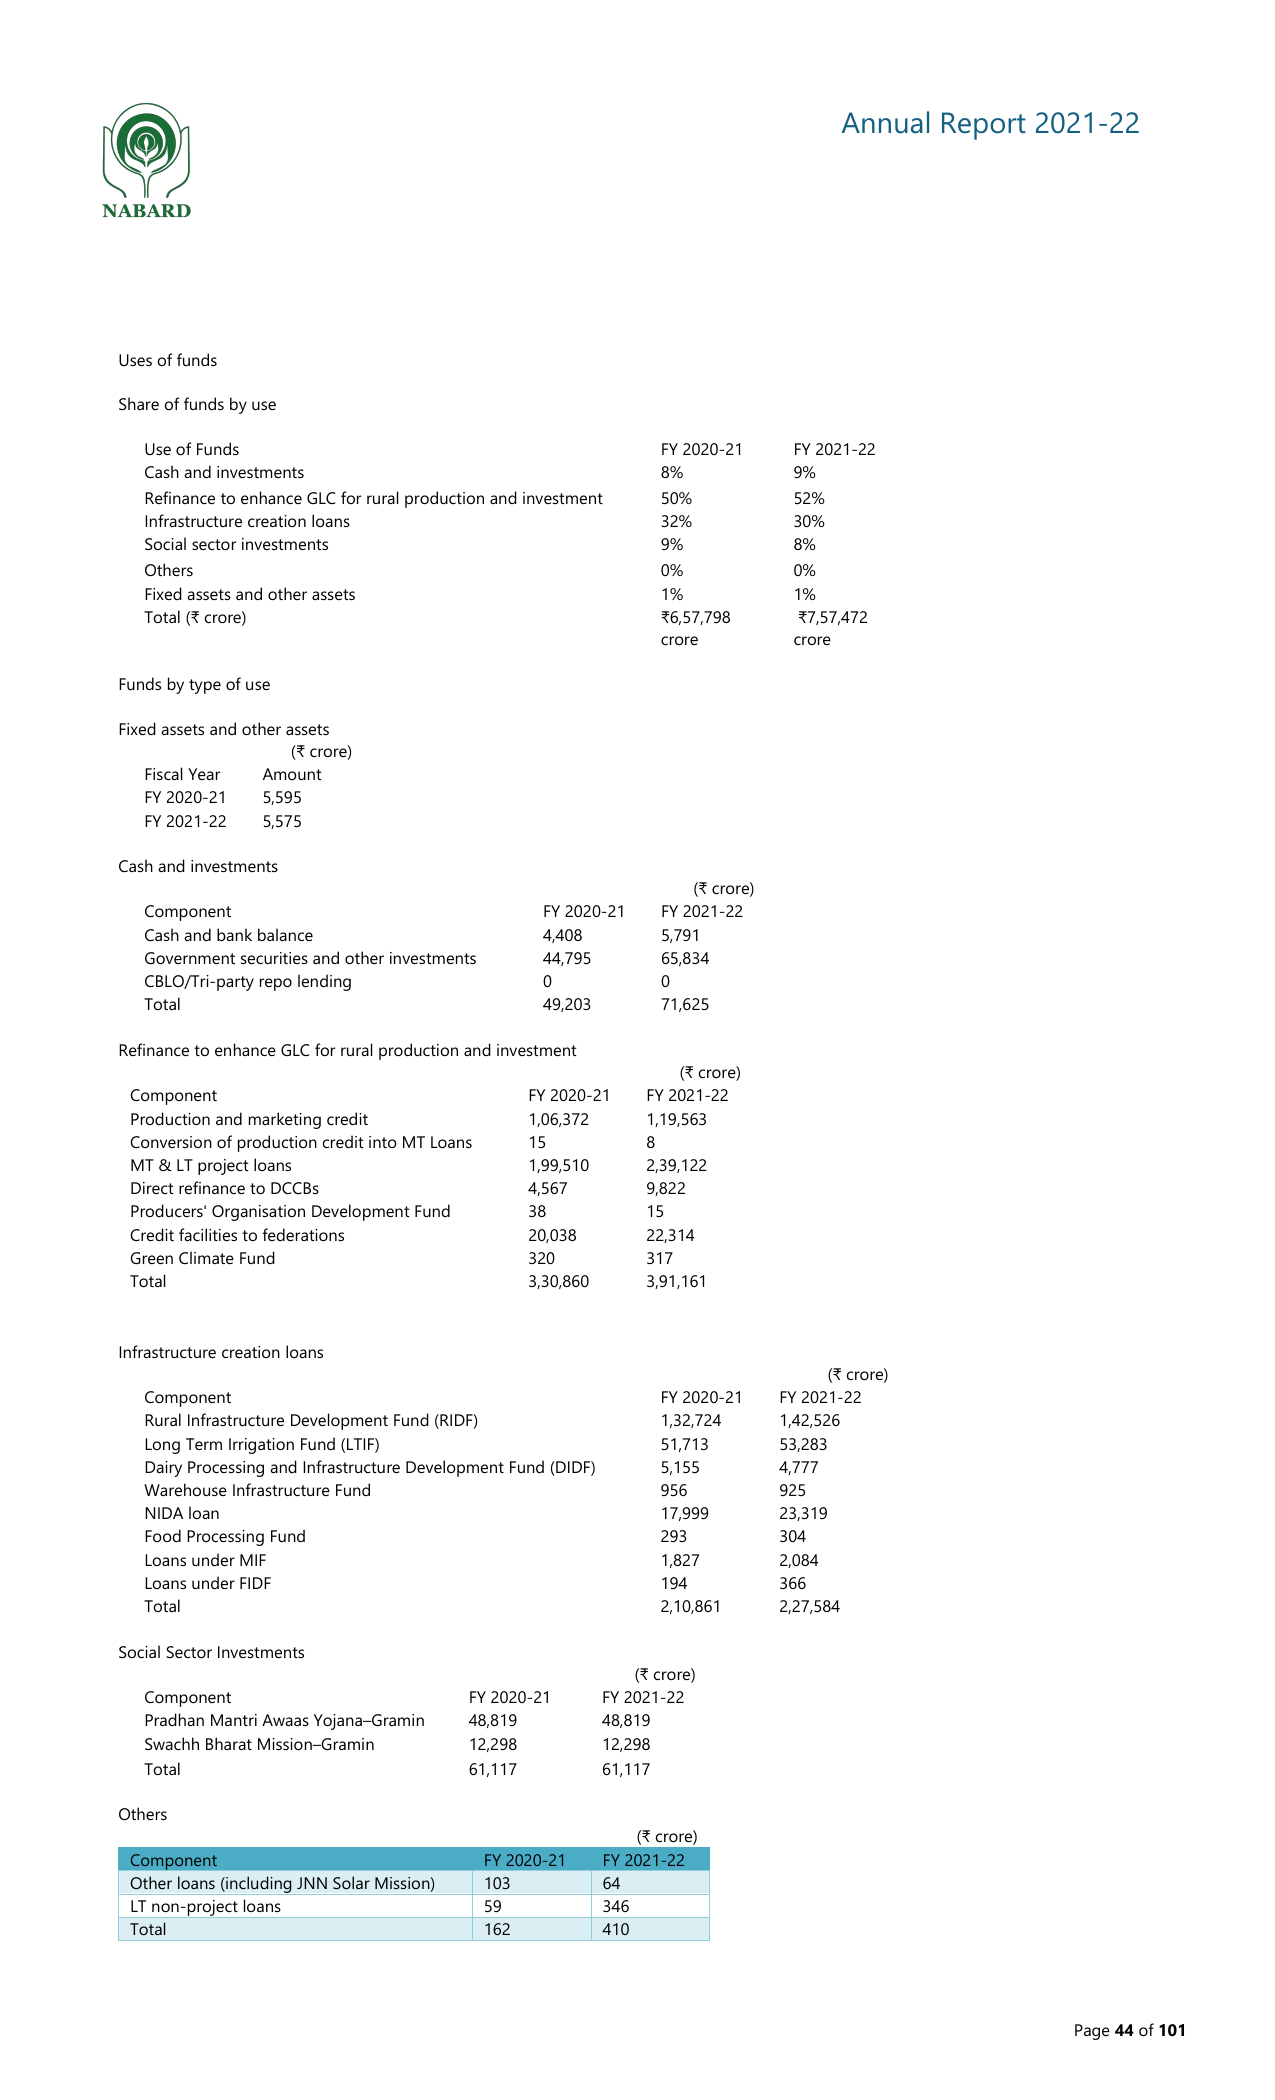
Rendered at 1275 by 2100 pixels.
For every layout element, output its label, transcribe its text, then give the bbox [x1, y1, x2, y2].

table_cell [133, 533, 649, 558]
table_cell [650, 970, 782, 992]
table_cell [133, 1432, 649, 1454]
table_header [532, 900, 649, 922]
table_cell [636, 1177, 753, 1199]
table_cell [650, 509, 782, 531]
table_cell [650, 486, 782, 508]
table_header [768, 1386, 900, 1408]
text (₹ crore) [718, 1362, 1187, 1384]
text Infrastructure creation loans [118, 1340, 1187, 1362]
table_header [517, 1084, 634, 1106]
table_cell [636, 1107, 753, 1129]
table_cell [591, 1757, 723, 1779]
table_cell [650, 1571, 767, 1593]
text Uses of funds [118, 348, 1187, 370]
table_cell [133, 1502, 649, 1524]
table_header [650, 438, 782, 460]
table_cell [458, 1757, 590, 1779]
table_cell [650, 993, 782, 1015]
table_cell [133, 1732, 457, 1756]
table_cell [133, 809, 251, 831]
text (₹ crore) [118, 1662, 1187, 1684]
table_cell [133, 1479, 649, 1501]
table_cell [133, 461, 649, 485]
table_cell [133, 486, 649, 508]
text Social Sector Investments [118, 1640, 1187, 1662]
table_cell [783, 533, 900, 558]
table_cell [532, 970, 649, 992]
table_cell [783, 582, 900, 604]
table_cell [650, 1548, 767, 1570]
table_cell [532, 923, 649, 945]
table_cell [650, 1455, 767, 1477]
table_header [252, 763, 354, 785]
text (₹ crore) [118, 739, 1187, 762]
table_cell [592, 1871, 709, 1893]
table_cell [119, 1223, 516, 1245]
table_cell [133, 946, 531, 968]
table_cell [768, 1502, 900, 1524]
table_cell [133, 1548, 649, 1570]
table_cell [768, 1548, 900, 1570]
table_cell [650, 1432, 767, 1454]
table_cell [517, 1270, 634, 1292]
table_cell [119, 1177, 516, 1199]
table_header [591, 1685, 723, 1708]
text (₹ crore) [118, 1060, 1187, 1083]
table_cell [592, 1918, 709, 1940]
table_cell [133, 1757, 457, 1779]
text Cash and investments [118, 854, 1187, 877]
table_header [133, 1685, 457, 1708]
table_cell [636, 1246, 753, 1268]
text (₹ crore) [118, 877, 1187, 899]
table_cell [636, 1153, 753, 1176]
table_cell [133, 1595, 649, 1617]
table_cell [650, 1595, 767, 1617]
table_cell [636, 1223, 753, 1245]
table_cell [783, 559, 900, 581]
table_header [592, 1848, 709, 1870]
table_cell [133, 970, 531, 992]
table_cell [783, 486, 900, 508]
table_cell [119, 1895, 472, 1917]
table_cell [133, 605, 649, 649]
text Funds by type of use [118, 673, 1187, 695]
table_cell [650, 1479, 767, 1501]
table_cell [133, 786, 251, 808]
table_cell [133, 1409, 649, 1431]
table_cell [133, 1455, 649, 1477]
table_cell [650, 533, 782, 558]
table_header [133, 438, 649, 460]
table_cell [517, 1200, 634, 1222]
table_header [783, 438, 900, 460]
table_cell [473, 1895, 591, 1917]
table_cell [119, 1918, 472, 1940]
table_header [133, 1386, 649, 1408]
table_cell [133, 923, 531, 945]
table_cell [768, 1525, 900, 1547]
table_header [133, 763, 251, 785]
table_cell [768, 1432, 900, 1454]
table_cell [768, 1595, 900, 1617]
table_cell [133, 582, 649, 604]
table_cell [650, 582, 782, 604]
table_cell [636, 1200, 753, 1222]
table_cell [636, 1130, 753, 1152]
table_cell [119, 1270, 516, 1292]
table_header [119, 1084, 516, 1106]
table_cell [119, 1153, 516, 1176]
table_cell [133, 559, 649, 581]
text (₹ crore) [118, 1825, 1187, 1847]
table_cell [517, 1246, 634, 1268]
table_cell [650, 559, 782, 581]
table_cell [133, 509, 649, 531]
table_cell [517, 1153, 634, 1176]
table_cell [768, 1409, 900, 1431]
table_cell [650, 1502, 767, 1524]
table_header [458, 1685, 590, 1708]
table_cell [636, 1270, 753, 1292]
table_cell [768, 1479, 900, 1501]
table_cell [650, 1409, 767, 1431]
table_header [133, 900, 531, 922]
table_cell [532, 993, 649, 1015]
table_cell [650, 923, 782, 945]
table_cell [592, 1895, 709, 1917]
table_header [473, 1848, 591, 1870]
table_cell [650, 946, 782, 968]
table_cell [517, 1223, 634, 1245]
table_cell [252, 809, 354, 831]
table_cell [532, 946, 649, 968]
text Others [118, 1803, 1187, 1825]
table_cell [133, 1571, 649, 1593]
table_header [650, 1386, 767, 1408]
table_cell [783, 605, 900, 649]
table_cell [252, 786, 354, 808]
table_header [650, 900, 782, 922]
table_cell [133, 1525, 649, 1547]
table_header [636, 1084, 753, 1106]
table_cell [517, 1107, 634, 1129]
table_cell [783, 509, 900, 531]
text Fixed assets and other assets [118, 717, 1187, 739]
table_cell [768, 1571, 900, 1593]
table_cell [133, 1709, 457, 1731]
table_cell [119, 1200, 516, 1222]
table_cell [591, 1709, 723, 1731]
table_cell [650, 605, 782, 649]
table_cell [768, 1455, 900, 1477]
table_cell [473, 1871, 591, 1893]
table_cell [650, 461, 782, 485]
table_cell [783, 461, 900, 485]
text Share of funds by use [118, 392, 1187, 414]
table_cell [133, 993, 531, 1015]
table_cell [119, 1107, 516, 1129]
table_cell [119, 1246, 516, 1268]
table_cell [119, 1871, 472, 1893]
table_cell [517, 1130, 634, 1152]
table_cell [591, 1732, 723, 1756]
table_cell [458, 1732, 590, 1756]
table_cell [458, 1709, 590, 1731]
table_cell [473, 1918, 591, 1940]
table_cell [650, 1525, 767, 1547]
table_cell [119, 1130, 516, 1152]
text Refinance to enhance GLC for rural production and investment [118, 1038, 1187, 1060]
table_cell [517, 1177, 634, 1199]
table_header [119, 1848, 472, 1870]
picture [99, 101, 194, 219]
